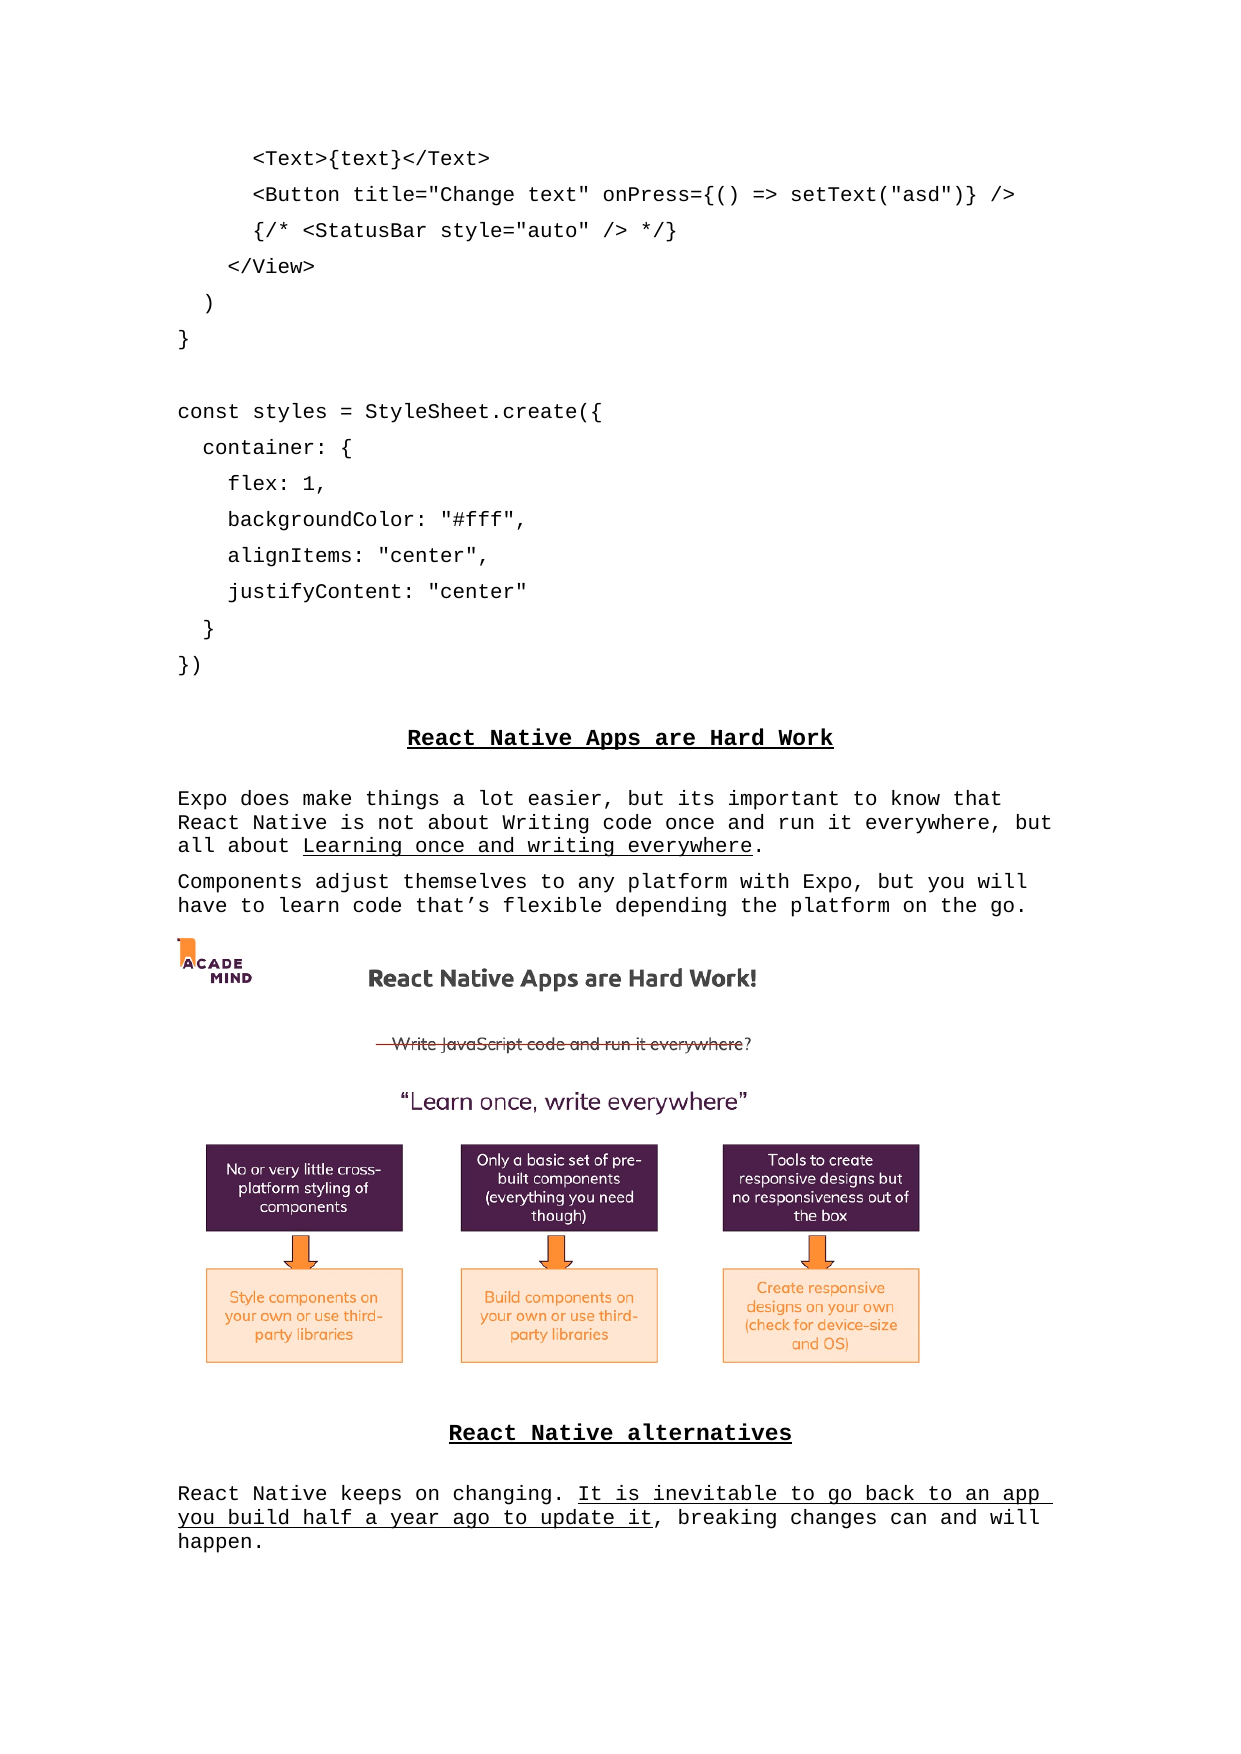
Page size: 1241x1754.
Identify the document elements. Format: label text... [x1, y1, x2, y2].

text }) [177, 654, 1063, 677]
text <Button title="Change text" onPress={() => setText("asd")} /> [177, 184, 1063, 207]
text {/* <StatusBar style="auto" /> */} [177, 220, 1063, 243]
text <Text>{text}</Text> [177, 148, 1063, 171]
text Expo does make things a lot easier, but its important to know that React Native is not about Writing code once and run it everywhere, but all about Learning once and writing everywhere. [177, 788, 1063, 859]
text const styles = StyleSheet.create({ [177, 401, 1063, 424]
text } [177, 328, 1063, 352]
text Components adjust themselves to any platform with Expo, but you will have to learn code that’s flexible depending the platform on the go. [177, 871, 1063, 919]
picture [177, 931, 923, 1373]
text ) [177, 292, 1063, 316]
text flex: 1, [177, 473, 1063, 497]
text React Native alternatives [177, 1421, 1063, 1447]
text backgroundColor: "#fff", [177, 509, 1063, 533]
text </View> [177, 256, 1063, 280]
text React Native Apps are Hard Work [177, 726, 1063, 752]
text alignItems: "center", [177, 545, 1063, 569]
text React Native keeps on changing. It is inevitable to go back to an app you build half a year ago to update it, breaking changes can and will happen. [177, 1483, 1063, 1554]
text } [177, 617, 1063, 641]
text justifyContent: "center" [177, 581, 1063, 605]
text container: { [177, 437, 1063, 460]
